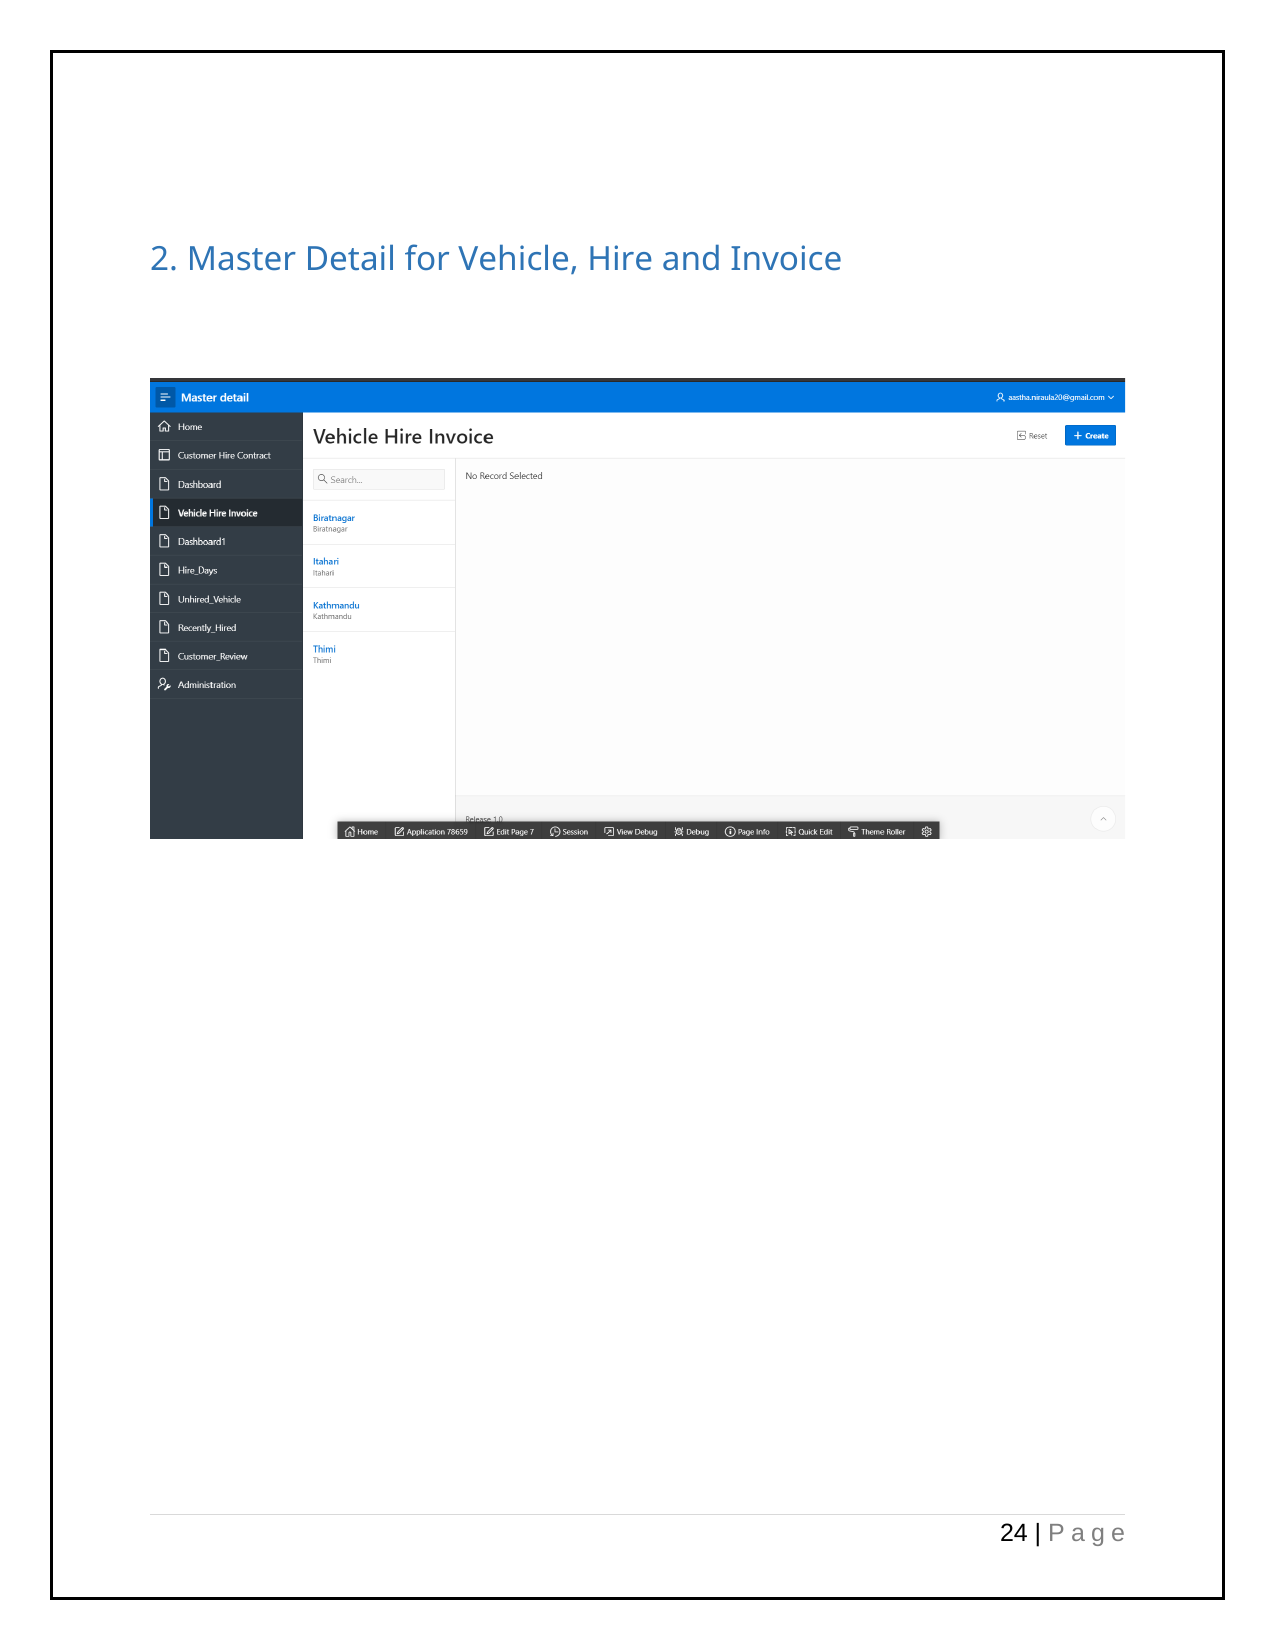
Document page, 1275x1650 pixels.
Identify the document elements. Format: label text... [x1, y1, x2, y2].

picture [150, 378, 1125, 839]
subtitle 2. Master Detail for Vehicle, Hire and Invoice [150, 235, 1125, 281]
